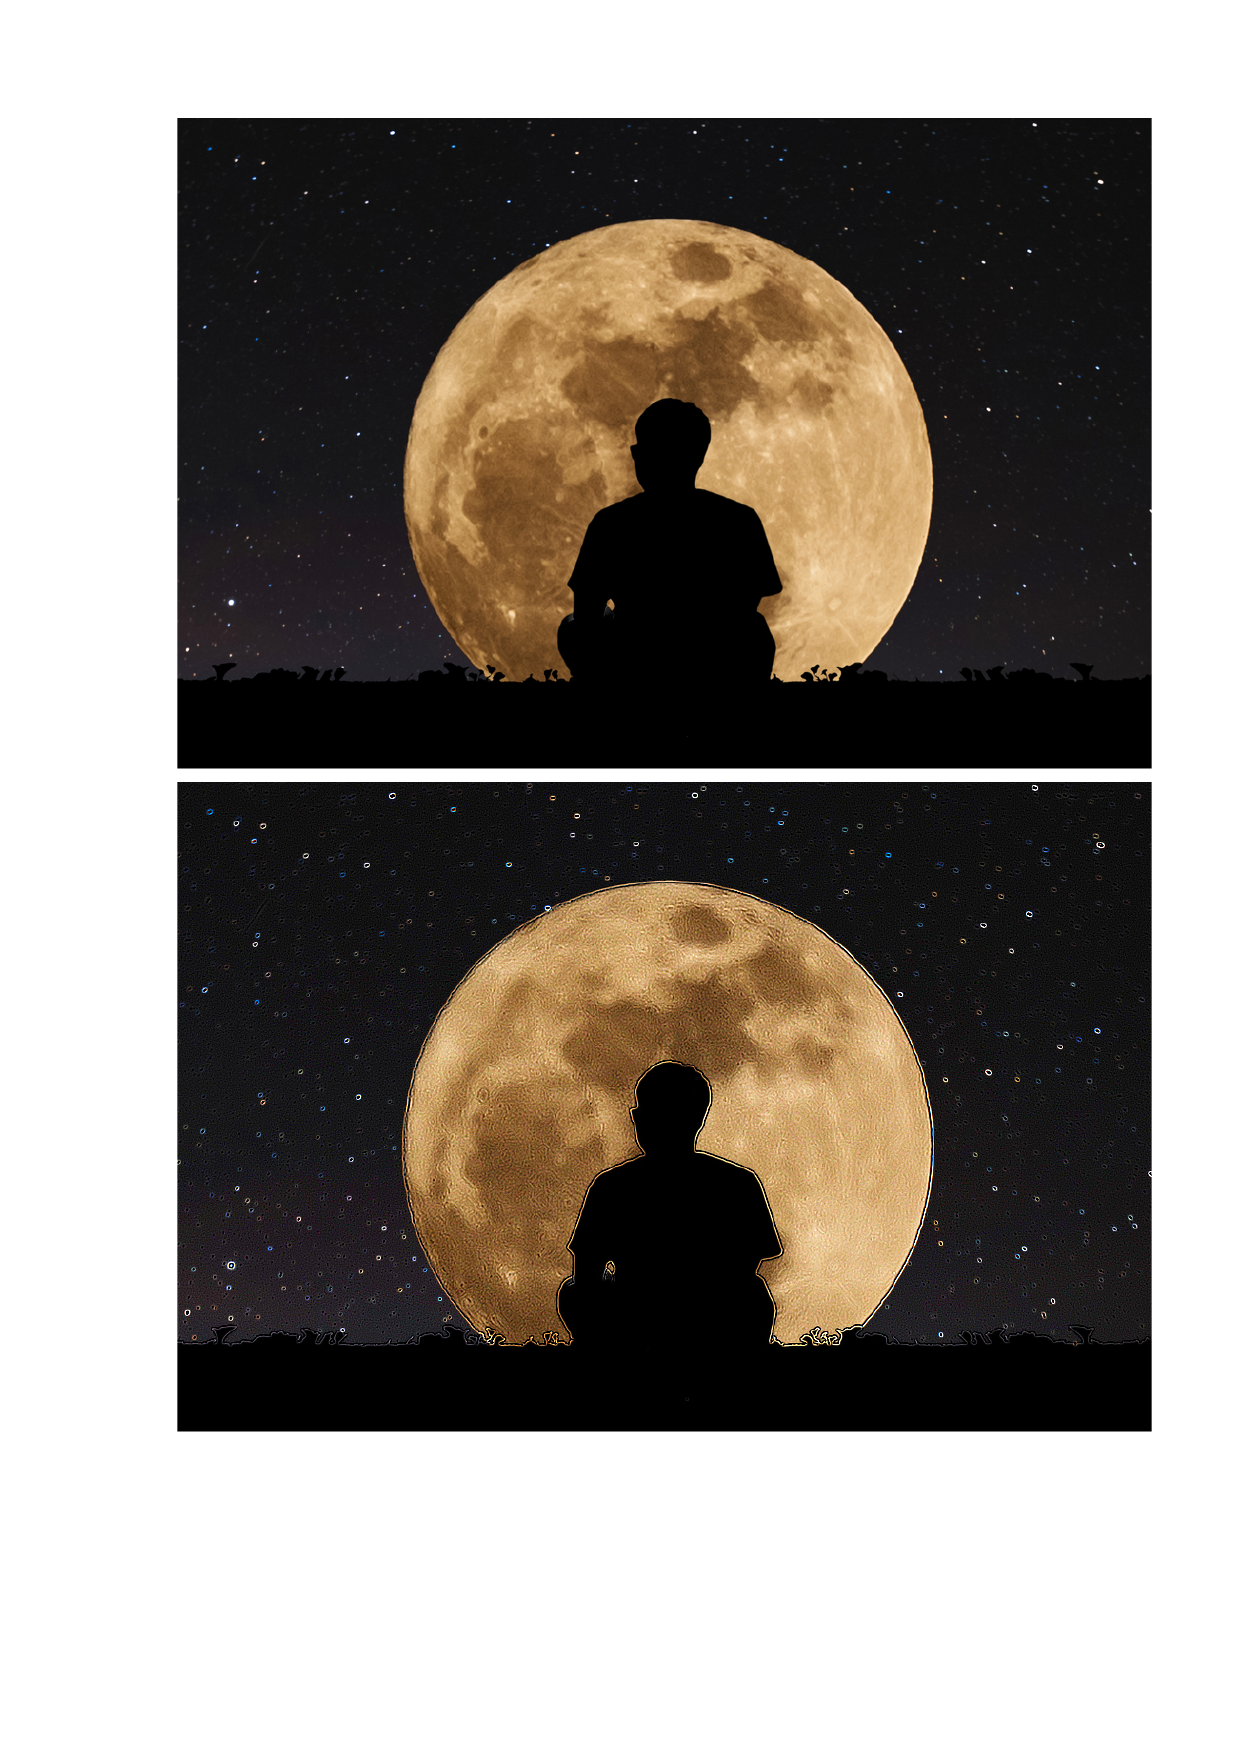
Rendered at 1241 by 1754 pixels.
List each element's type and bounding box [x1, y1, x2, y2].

picture [177, 782, 1152, 1432]
picture [177, 118, 1152, 769]
